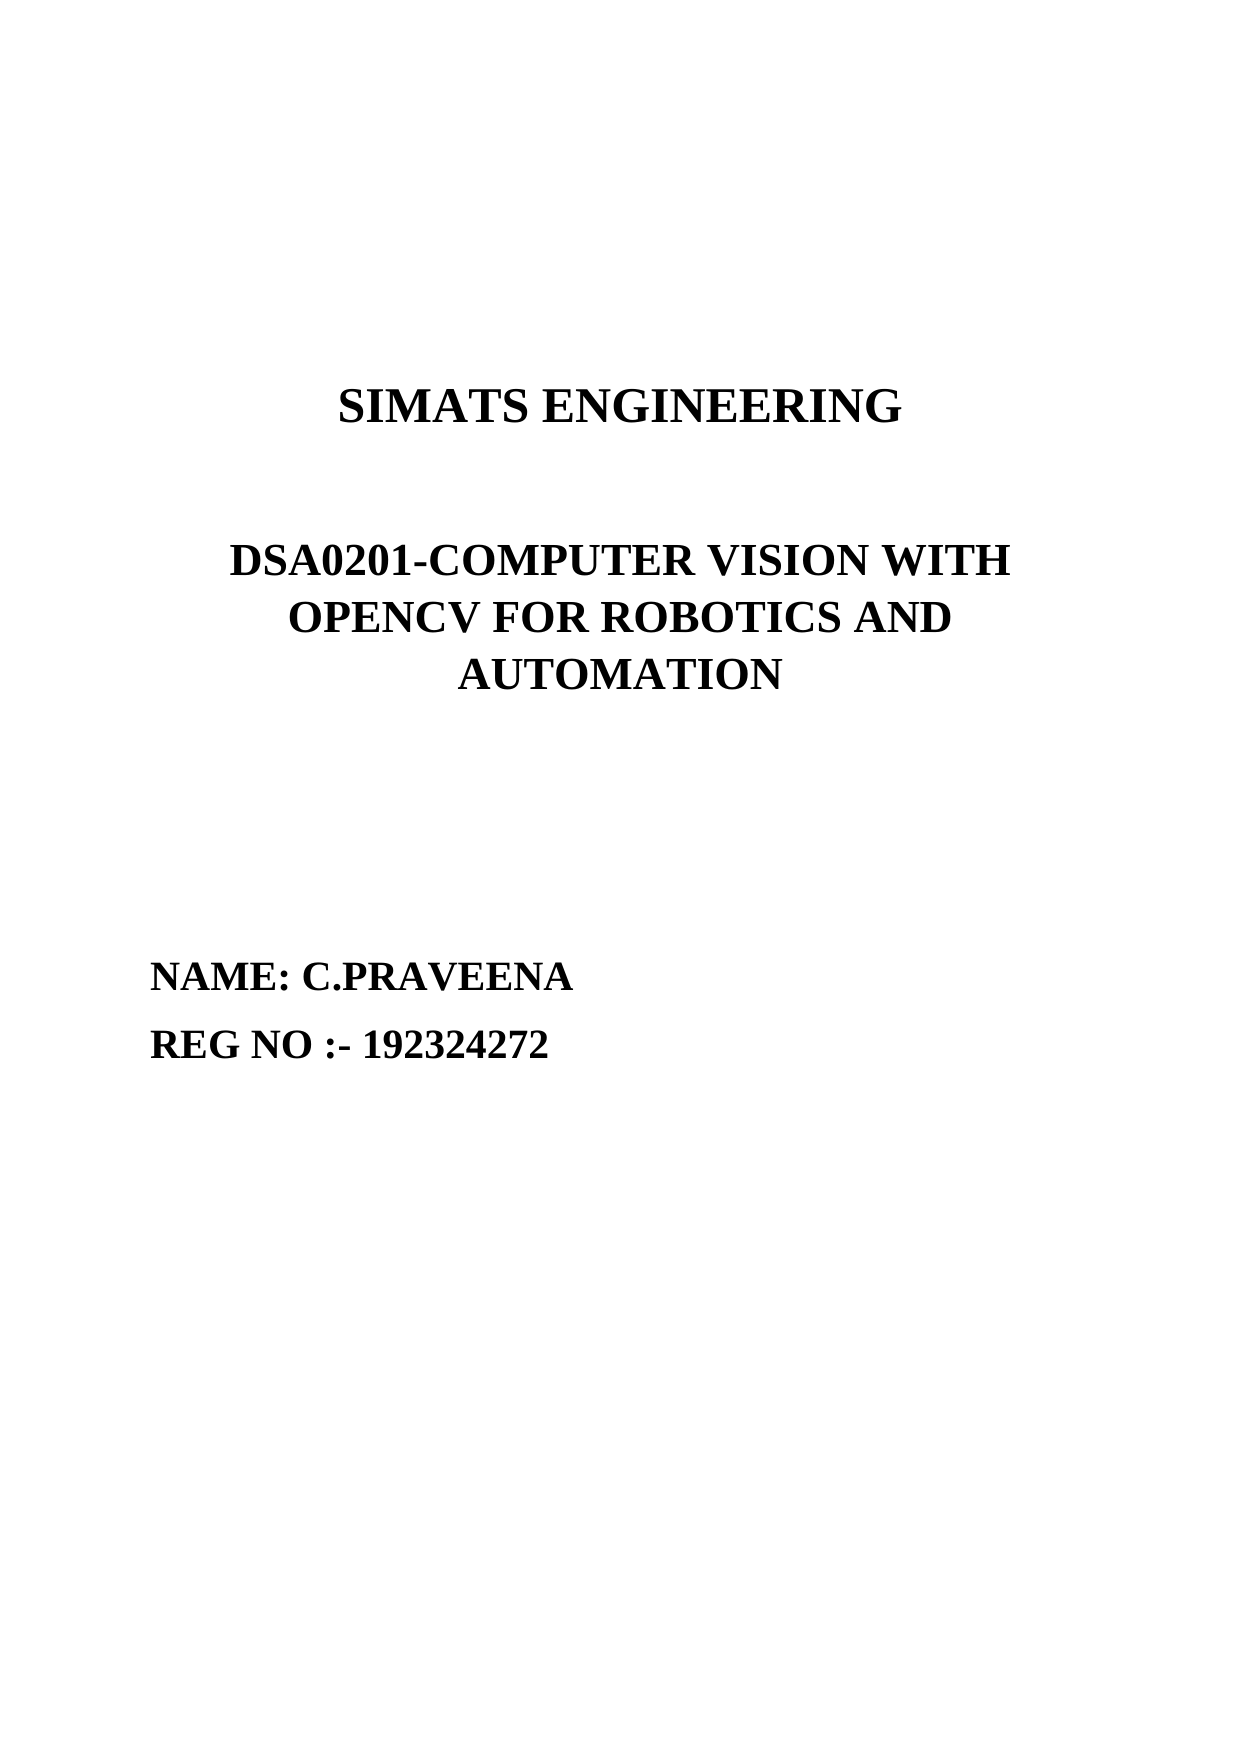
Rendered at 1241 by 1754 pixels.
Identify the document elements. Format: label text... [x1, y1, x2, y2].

text REG NO :- 192324272 [150, 1019, 1090, 1067]
text SIMATS ENGINEERING [150, 376, 1090, 433]
text DSA0201-COMPUTER VISION WITH OPENCV FOR ROBOTICS AND AUTOMATION [150, 533, 1090, 699]
text NAME: C.PRAVEENA [150, 951, 1090, 999]
